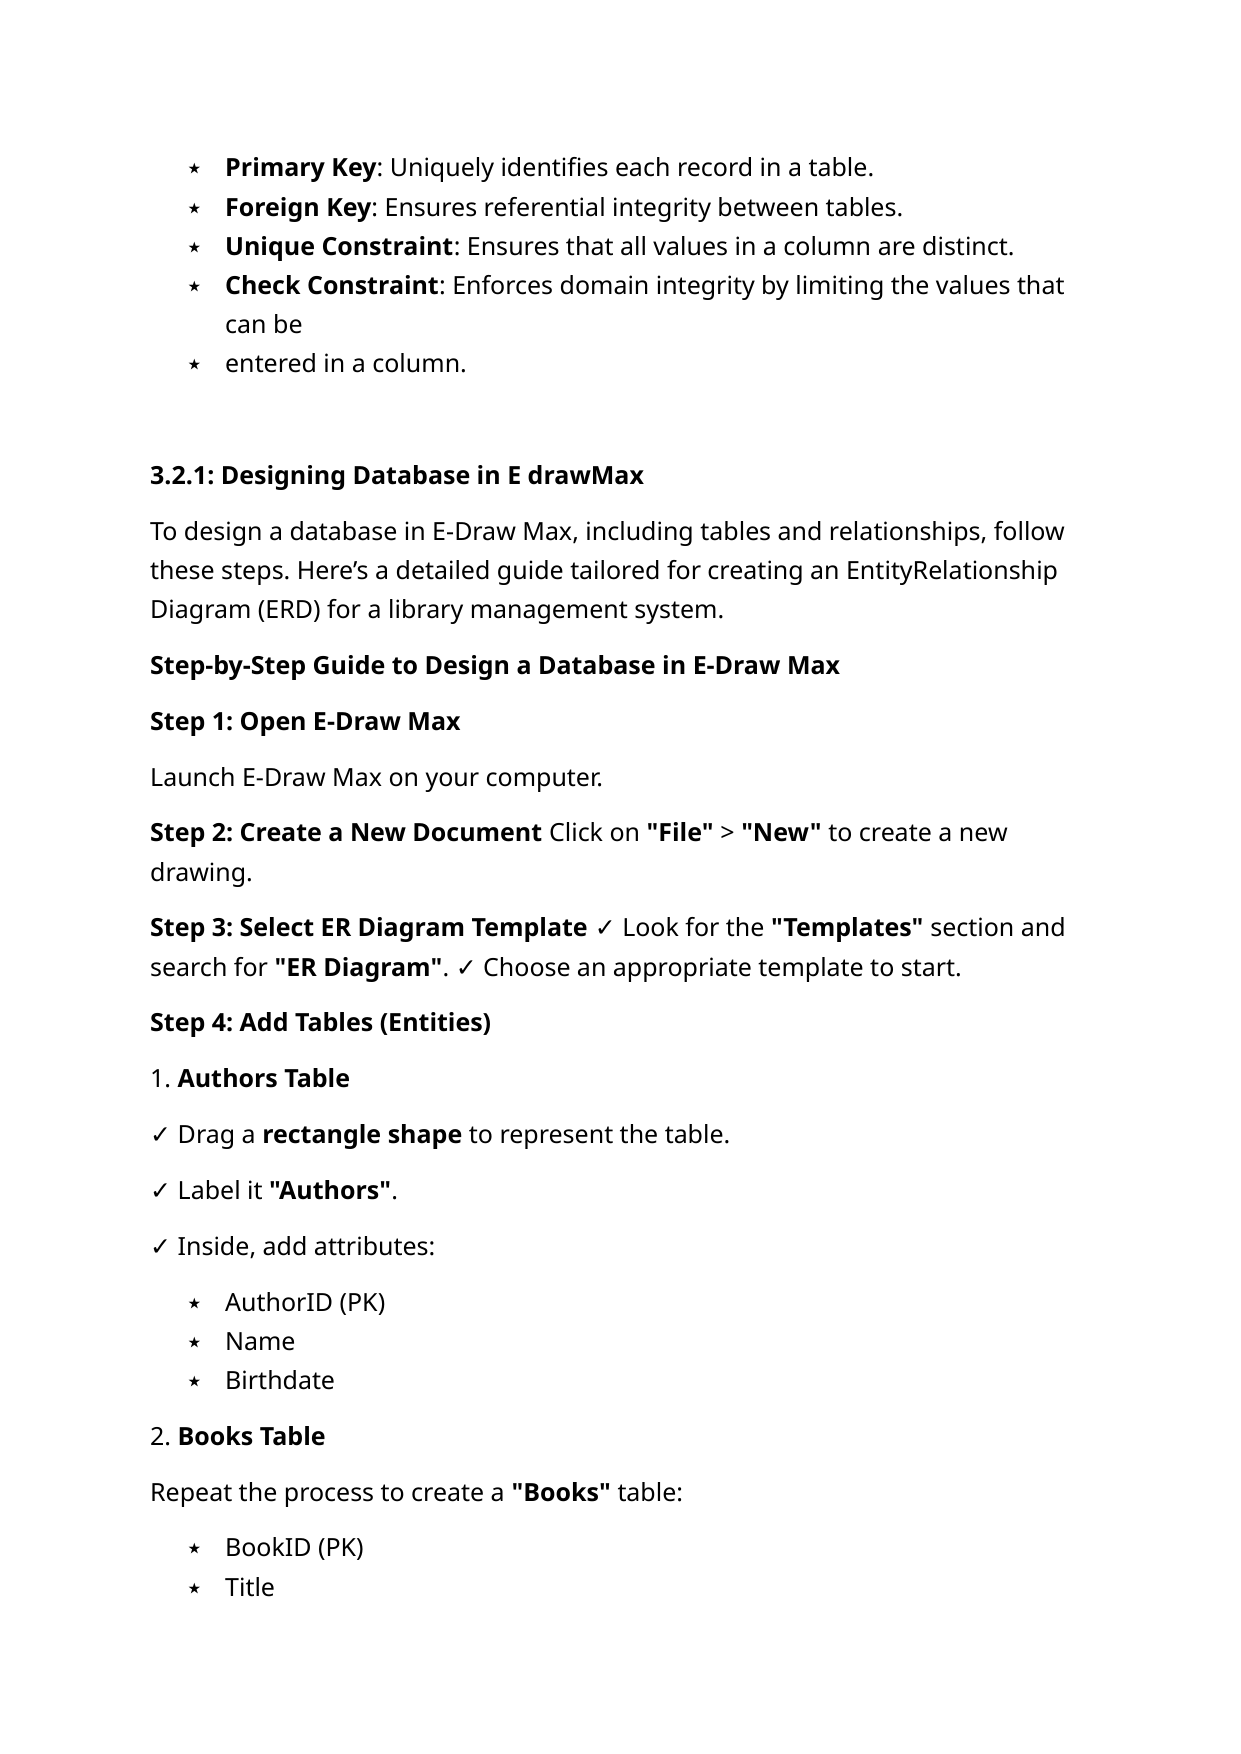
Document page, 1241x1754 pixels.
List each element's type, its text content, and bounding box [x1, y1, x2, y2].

list Title [187, 1569, 1090, 1603]
list Foreign Key: Ensures referential integrity between tables. [187, 189, 1090, 223]
text 2. Books Table [150, 1418, 1090, 1452]
list AuthorID (PK) [187, 1284, 1090, 1318]
list BookID (PK) [187, 1530, 1090, 1564]
text Step 2: Create a New Document Click on "File" > "New" to create a new drawing. [150, 815, 1090, 888]
list Name [187, 1323, 1090, 1357]
text 3.2.1: Designing Database in E drawMax [150, 457, 1090, 492]
text Step-by-Step Guide to Design a Database in E-Draw Max [150, 647, 1090, 682]
text Step 4: Add Tables (Entities) [150, 1005, 1090, 1039]
list entered in a column. [187, 346, 1090, 380]
text Step 3: Select ER Diagram Template ✓ Look for the "Templates" section and search for "ER Diagram". ✓ Choose an appropriate template to start. [150, 910, 1090, 983]
text To design a database in E-Draw Max, including tables and relationships, follow these steps. Here’s a detailed guide tailored for creating an EntityRelationship Diagram (ERD) for a library management system. [150, 513, 1090, 626]
list Primary Key: Uniquely identifies each record in a table. [187, 150, 1090, 184]
list Birthdate [187, 1362, 1090, 1397]
text Step 1: Open E-Draw Max [150, 703, 1090, 737]
text 1. Authors Table [150, 1061, 1090, 1095]
text ✓ Label it "Authors". [150, 1172, 1090, 1207]
text ✓ Drag a rectangle shape to represent the table. [150, 1117, 1090, 1151]
list Check Constraint: Enforces domain integrity by limiting the values that can be [187, 267, 1090, 341]
text Launch E-Draw Max on your computer. [150, 759, 1090, 793]
text ✓ Inside, add attributes: [150, 1228, 1090, 1262]
list Unique Constraint: Ensures that all values in a column are distinct. [187, 228, 1090, 262]
text Repeat the process to create a "Books" table: [150, 1474, 1090, 1508]
